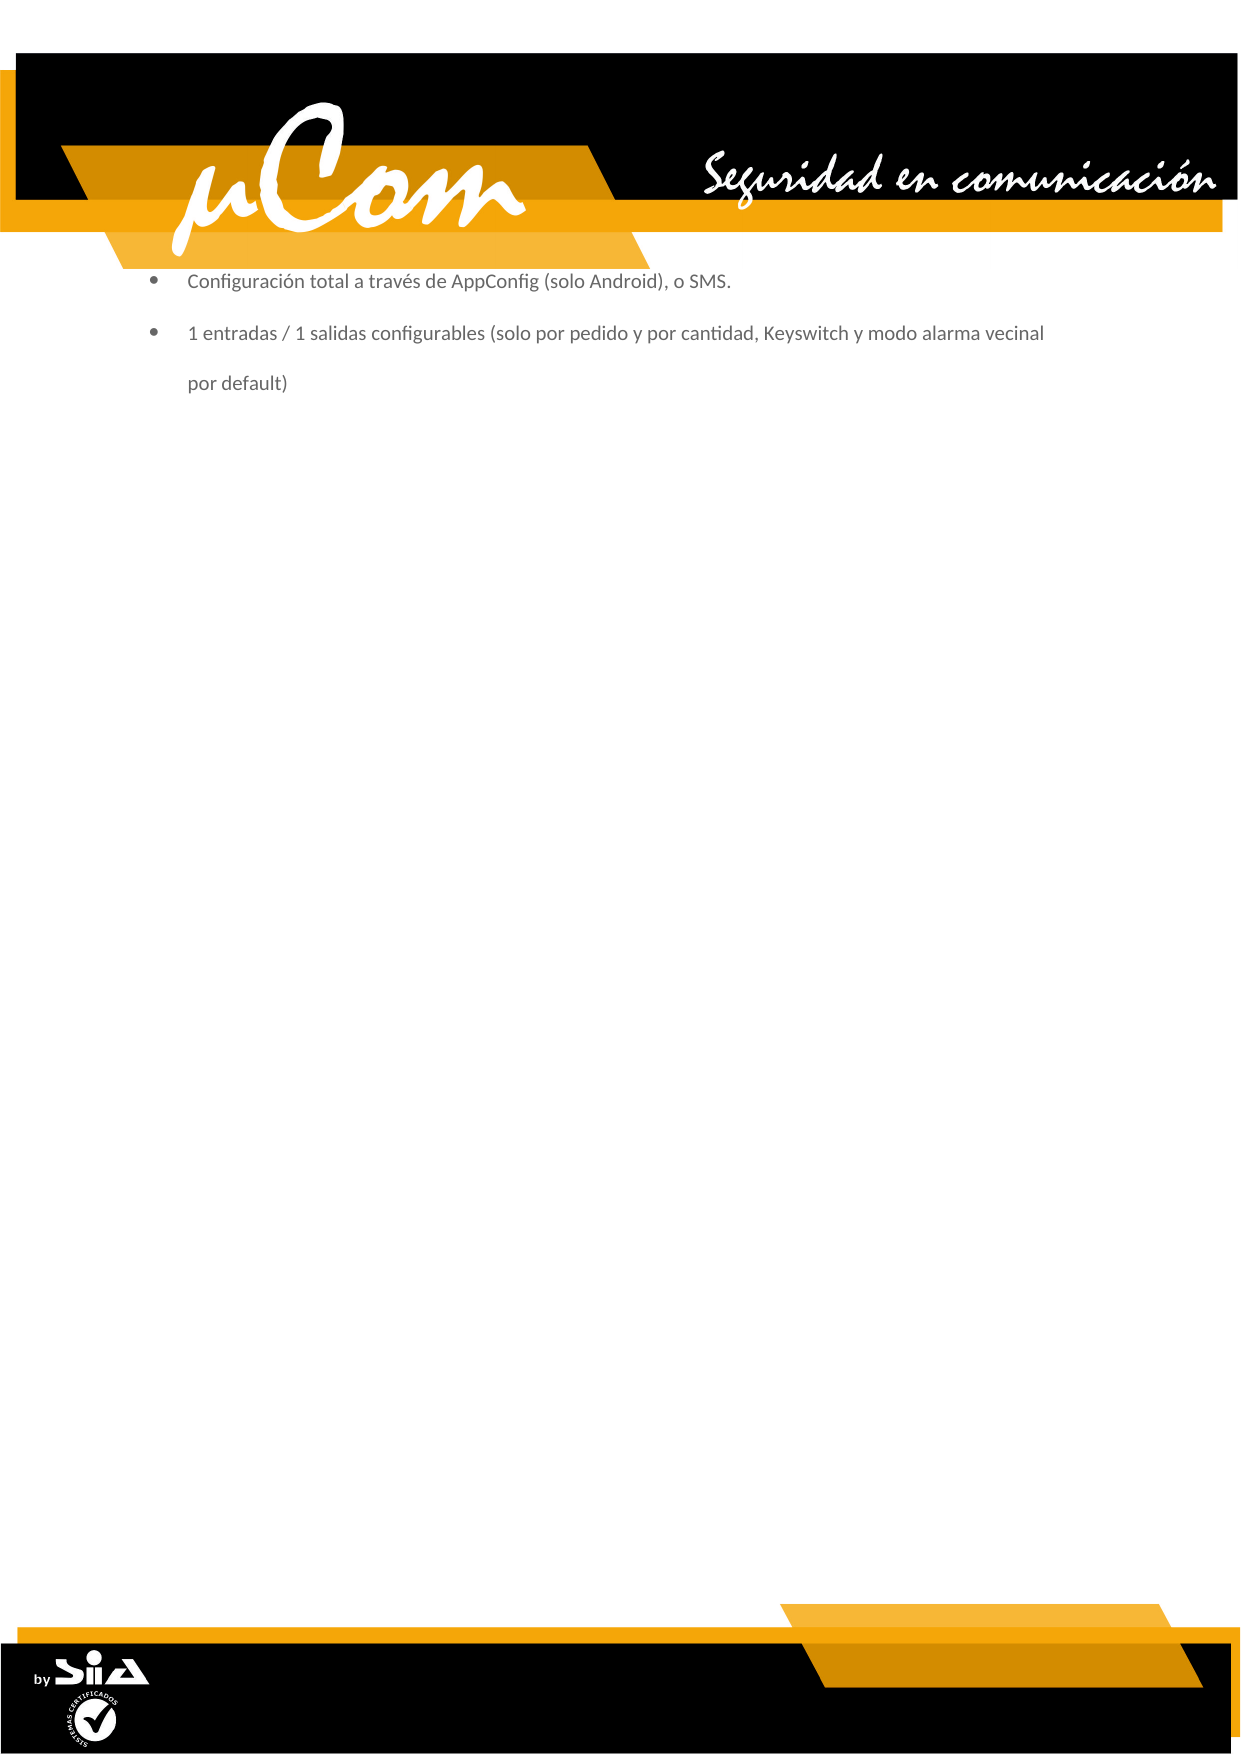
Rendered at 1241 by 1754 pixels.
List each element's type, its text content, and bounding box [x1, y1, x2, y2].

list 1 entradas / 1 salidas configurables (solo por pedido y por cantidad, Keyswitch y modo alarma vecinal por default) [150, 320, 1045, 395]
picture [0, 1603, 1241, 1754]
picture [0, 53, 1238, 269]
list Configuración total a través de AppConfig (solo Android), o SMS. [150, 269, 1045, 294]
